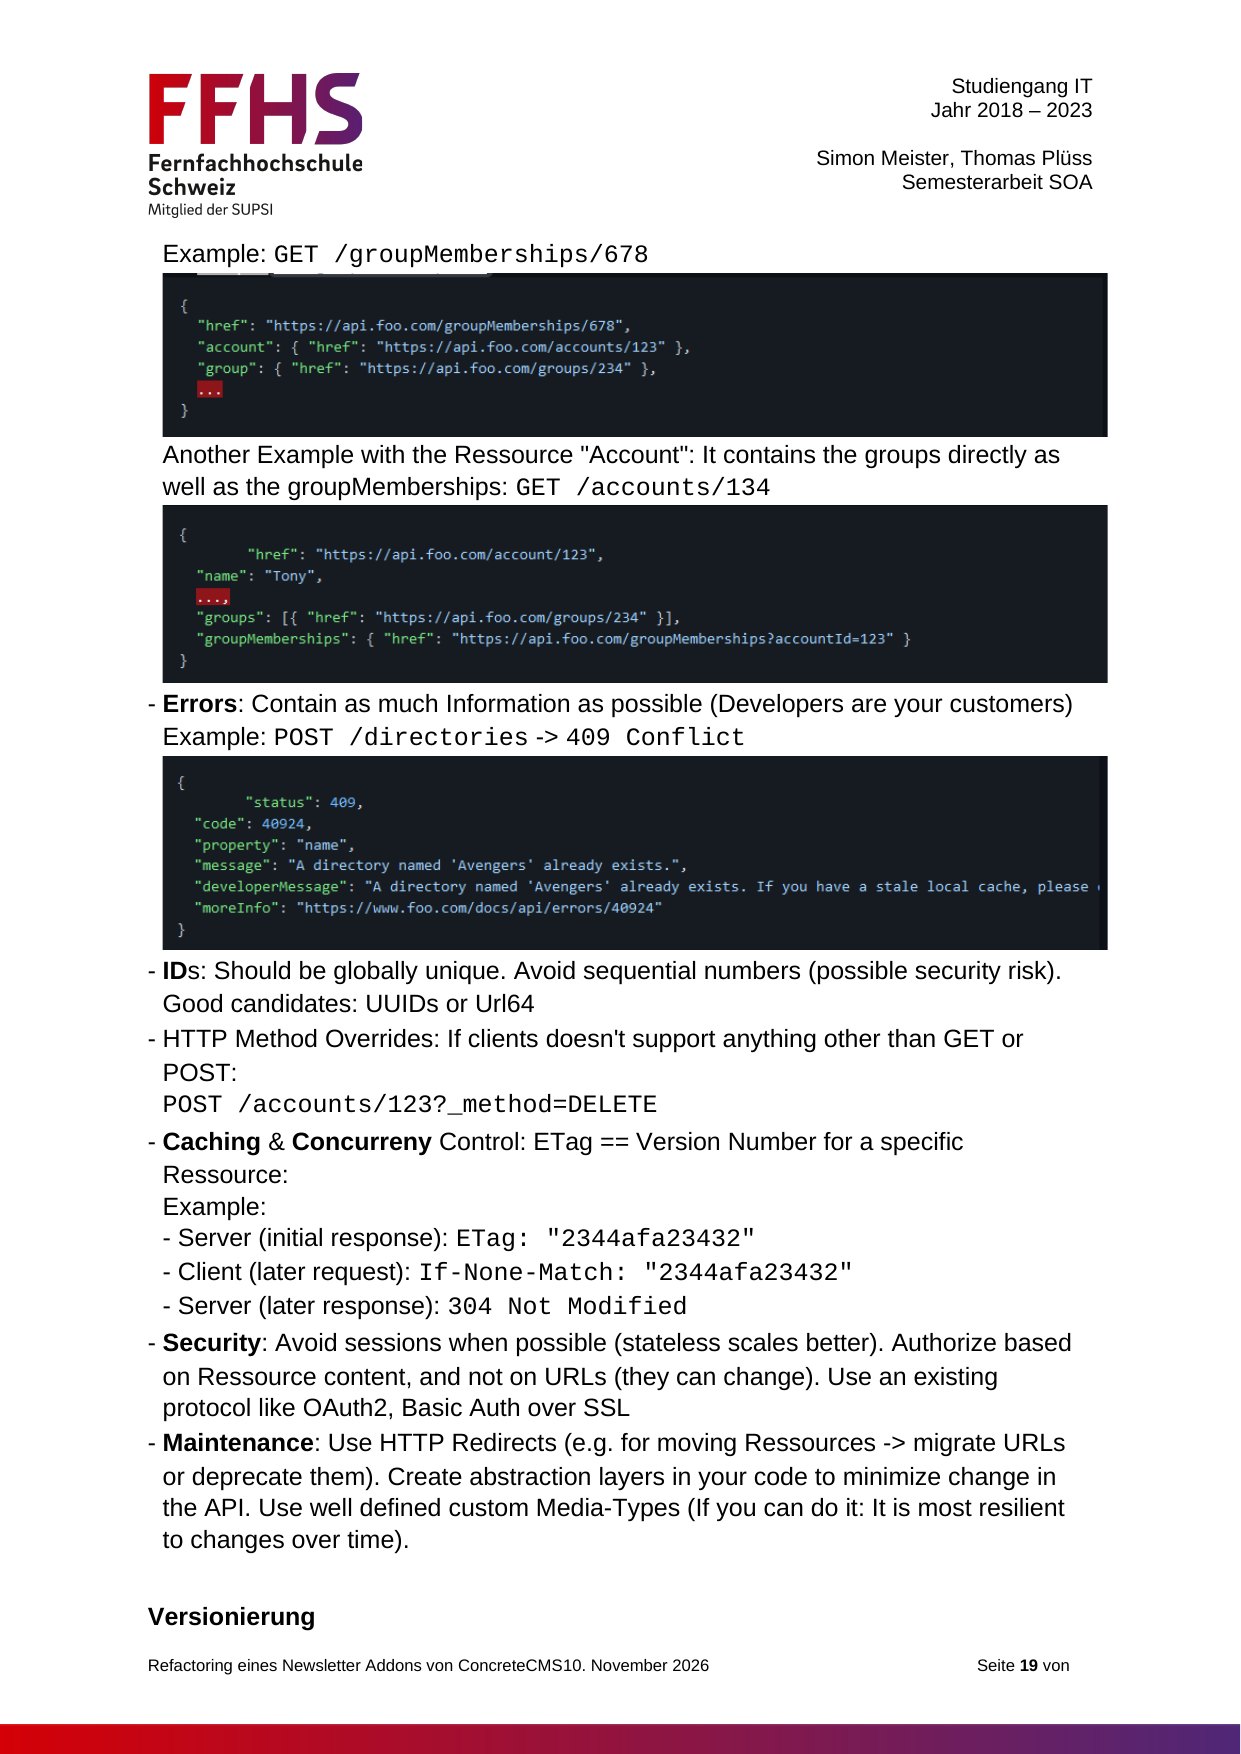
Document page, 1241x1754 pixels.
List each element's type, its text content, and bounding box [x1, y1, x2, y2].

picture [0, 1724, 1241, 1754]
text Versionierung [148, 1602, 1092, 1631]
list Maintenance: Use HTTP Redirects (e.g. for moving Ressources -> migrate URLs or deprecate them). Create abstraction layers in your code to minimize change in the API. Use well defined custom Media-Types (If you can do it: It is most resilient to changes over time). [148, 1425, 1092, 1554]
list Security: Avoid sessions when possible (stateless scales better). Authorize based on Ressource content, and not on URLs (they can change). Use an existing protocol like OAuth2, Basic Auth over SSL [148, 1325, 1092, 1422]
picture [162, 756, 1108, 950]
list IDs: Should be globally unique. Avoid sequential numbers (possible security risk). Good candidates: UUIDs or Url64 [148, 953, 1092, 1018]
list HTTP Method Overrides: If clients doesn't support anything other than GET or POST: POST /accounts/123?_method=DELETE [148, 1021, 1092, 1120]
picture [162, 273, 1108, 437]
list Caching & Concurreny Control: ETag == Version Number for a specific Ressource: Example: - Server (initial response): ETag: "2344afa23432" - Client (later request): If-None-Match: "2344afa23432" - Server (later response): 304 Not Modified [148, 1123, 1092, 1322]
picture [162, 505, 1108, 683]
picture [148, 73, 363, 218]
